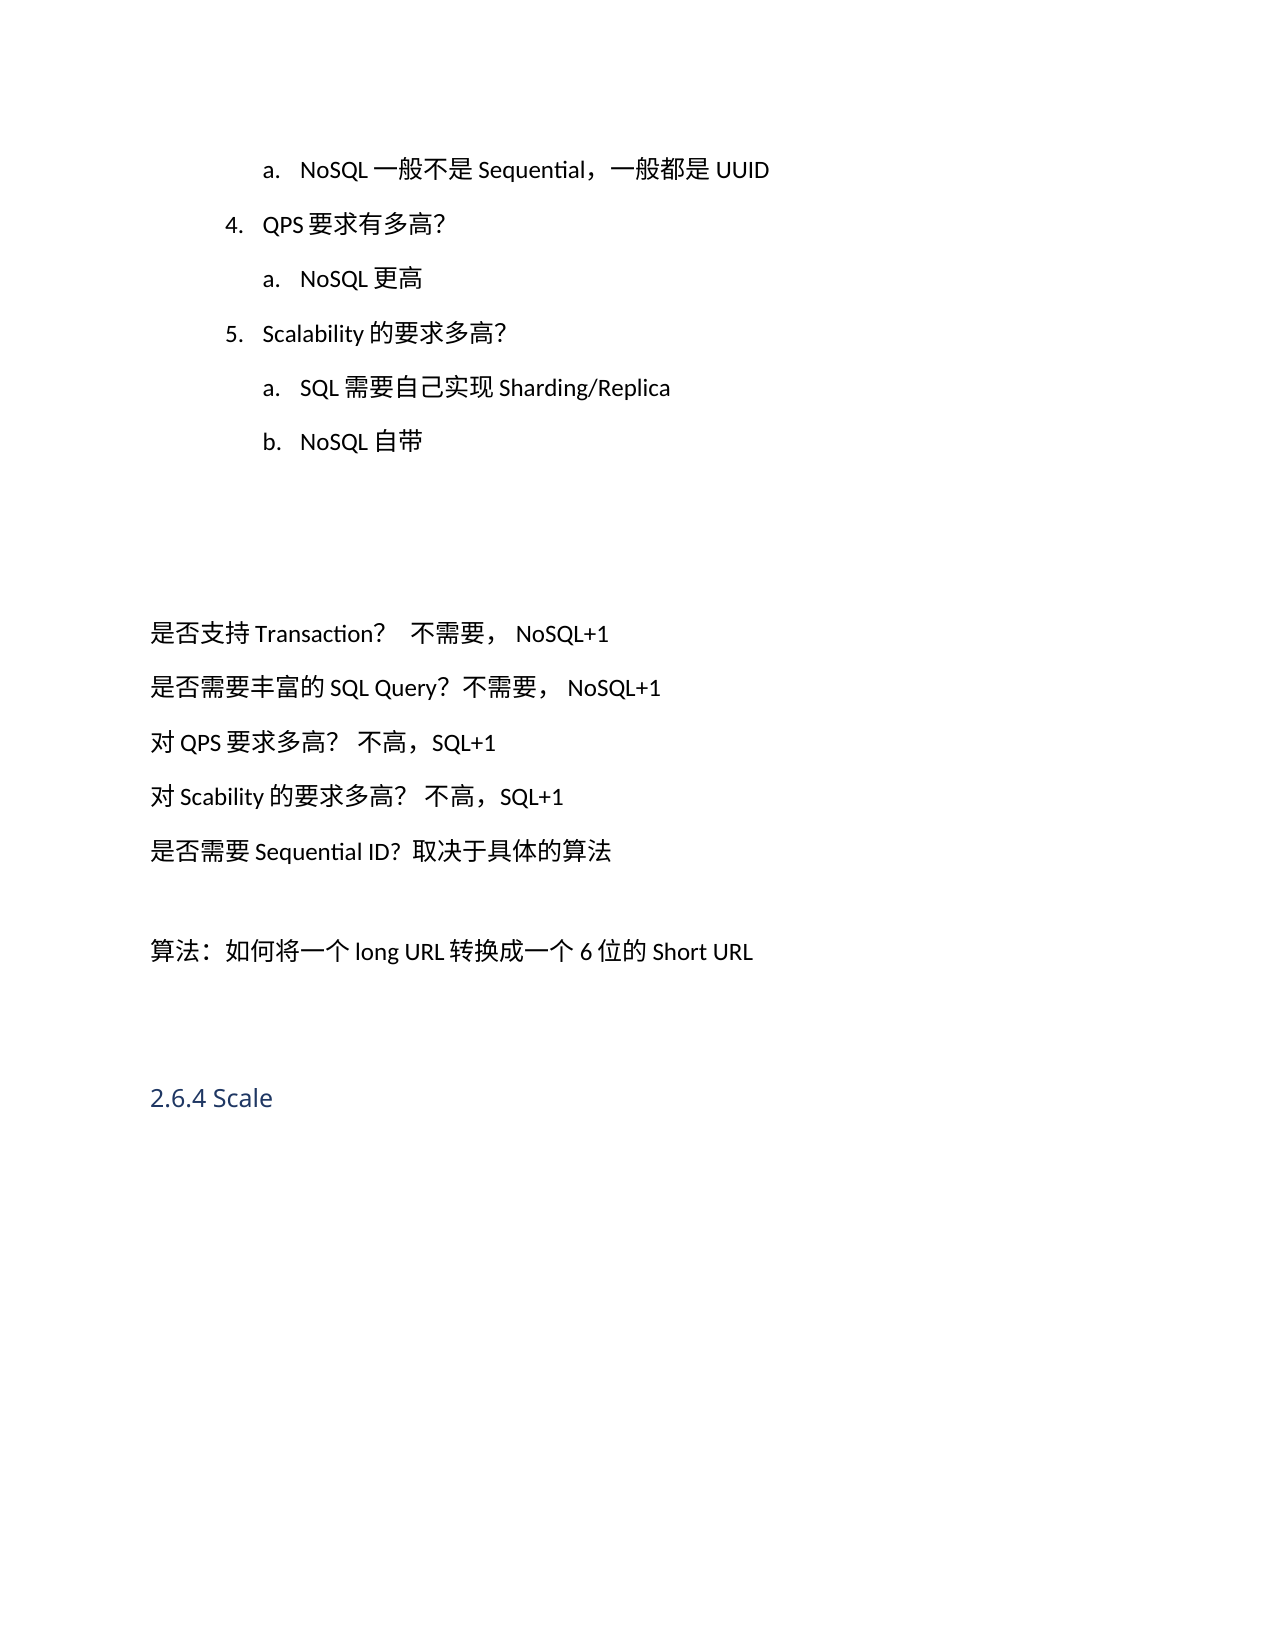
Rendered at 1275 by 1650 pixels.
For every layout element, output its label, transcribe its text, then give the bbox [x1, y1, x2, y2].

text 是否支持Transaction？ 不需要， NoSQL+1 [150, 613, 1125, 650]
list NoSQL一般不是Sequential，一般都是UUID [262, 150, 1125, 186]
list NoSQL更高 [262, 259, 1125, 295]
text 对Scability的要求多高？ 不高，SQL+1 [150, 777, 1125, 813]
list Scalability的要求多高？ [225, 313, 1125, 349]
text 是否需要丰富的SQL Query？不需要， NoSQL+1 [150, 668, 1125, 704]
text 是否需要Sequential ID? 取决于具体的算法 [150, 831, 1125, 867]
list SQL需要自己实现Sharding/Replica [262, 367, 1125, 404]
list NoSQL自带 [262, 422, 1125, 458]
text 对QPS要求多高？ 不高，SQL+1 [150, 722, 1125, 758]
list QPS要求有多高？ [225, 204, 1125, 241]
text 算法：如何将一个long URL转换成一个6位的Short URL [150, 931, 1125, 967]
subtitle 2.6.4 Scale [150, 1081, 1125, 1115]
